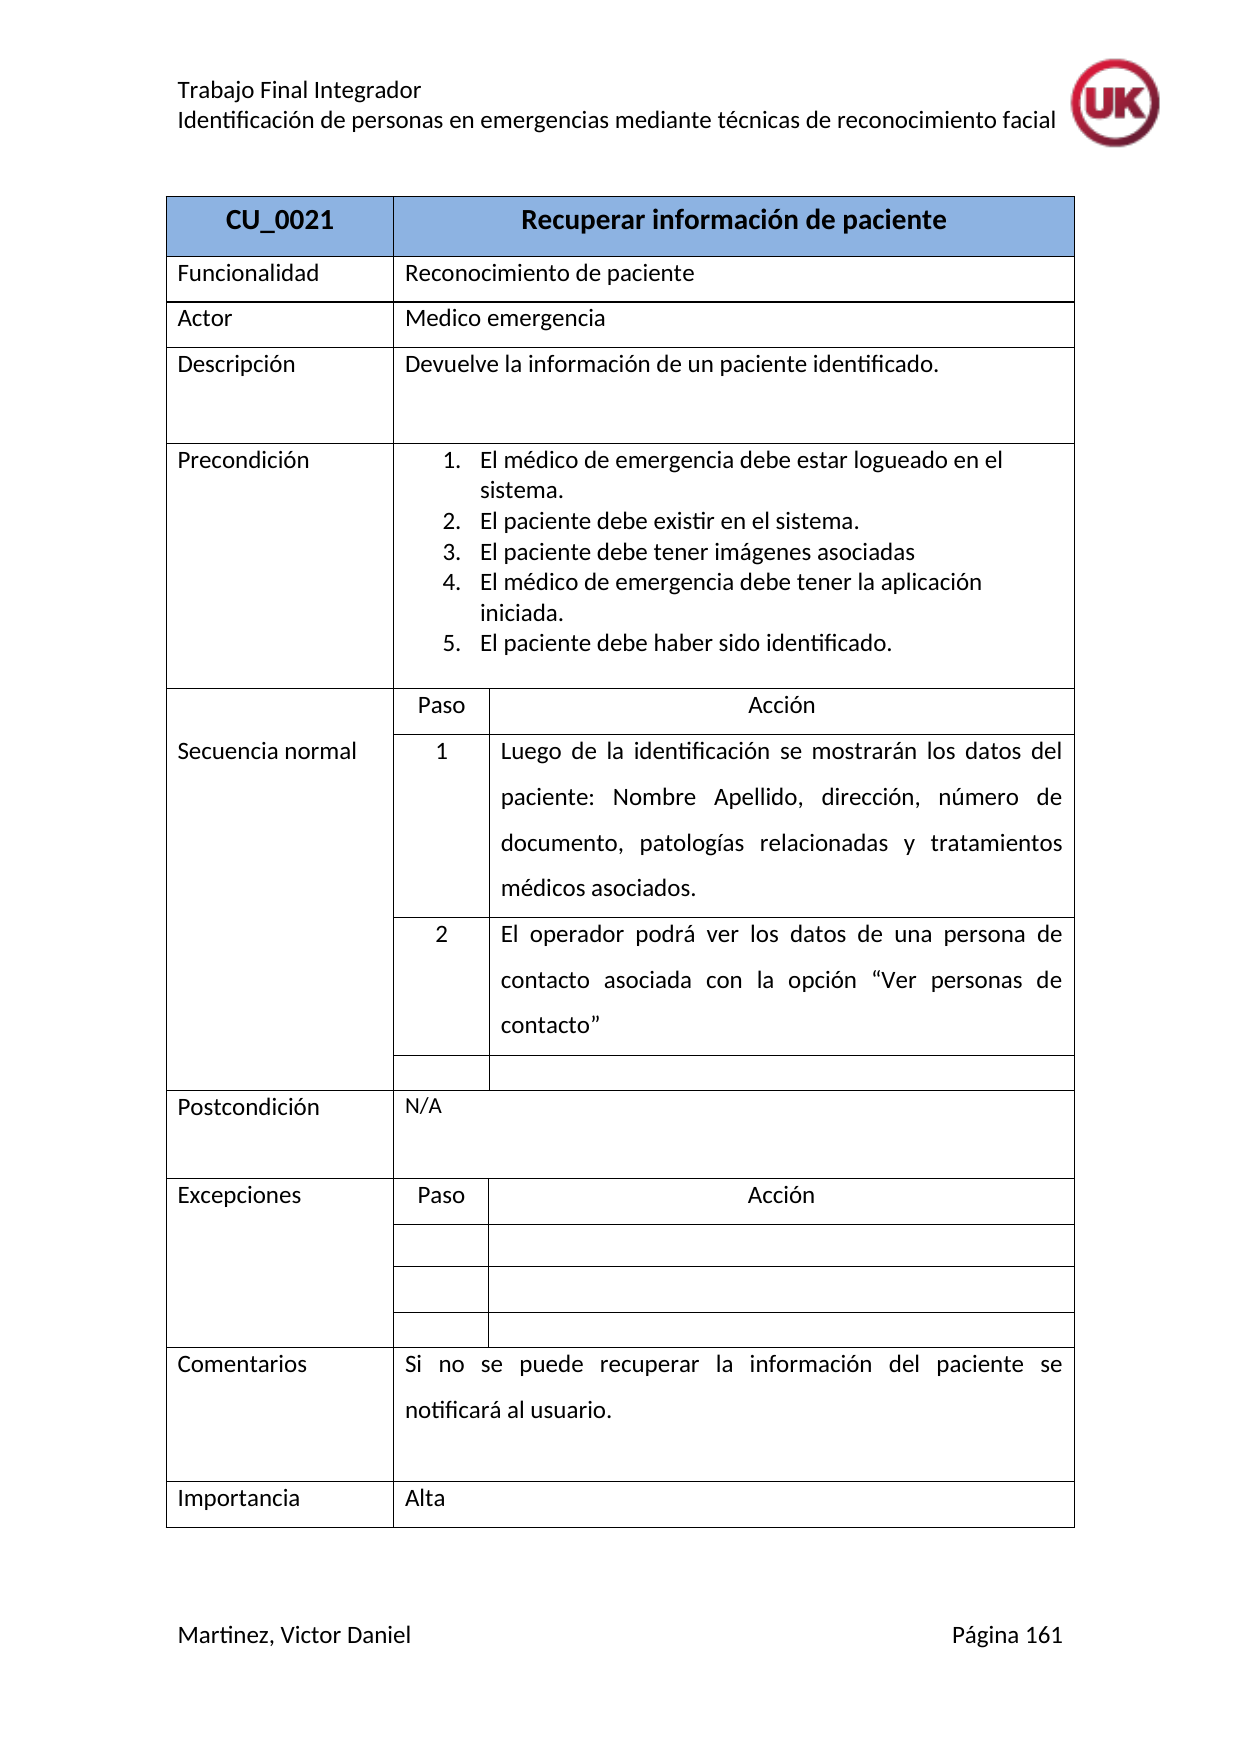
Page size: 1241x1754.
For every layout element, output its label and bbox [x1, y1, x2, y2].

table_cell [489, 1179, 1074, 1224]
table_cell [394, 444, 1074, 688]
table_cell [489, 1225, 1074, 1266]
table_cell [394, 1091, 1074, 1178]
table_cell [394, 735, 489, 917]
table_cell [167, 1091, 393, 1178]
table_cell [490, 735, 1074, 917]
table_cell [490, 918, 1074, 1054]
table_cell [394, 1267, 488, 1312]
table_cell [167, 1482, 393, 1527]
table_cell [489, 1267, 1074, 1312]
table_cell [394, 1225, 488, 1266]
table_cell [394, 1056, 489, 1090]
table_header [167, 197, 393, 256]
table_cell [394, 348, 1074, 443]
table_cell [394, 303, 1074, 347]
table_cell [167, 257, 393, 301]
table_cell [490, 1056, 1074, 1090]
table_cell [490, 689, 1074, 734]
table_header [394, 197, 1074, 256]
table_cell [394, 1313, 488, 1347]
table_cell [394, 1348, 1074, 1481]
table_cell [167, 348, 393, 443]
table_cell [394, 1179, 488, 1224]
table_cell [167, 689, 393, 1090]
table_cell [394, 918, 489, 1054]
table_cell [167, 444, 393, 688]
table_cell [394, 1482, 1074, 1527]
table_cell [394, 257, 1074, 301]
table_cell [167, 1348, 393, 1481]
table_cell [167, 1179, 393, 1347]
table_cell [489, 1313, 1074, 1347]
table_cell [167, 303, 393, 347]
picture [1057, 48, 1177, 155]
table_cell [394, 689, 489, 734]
